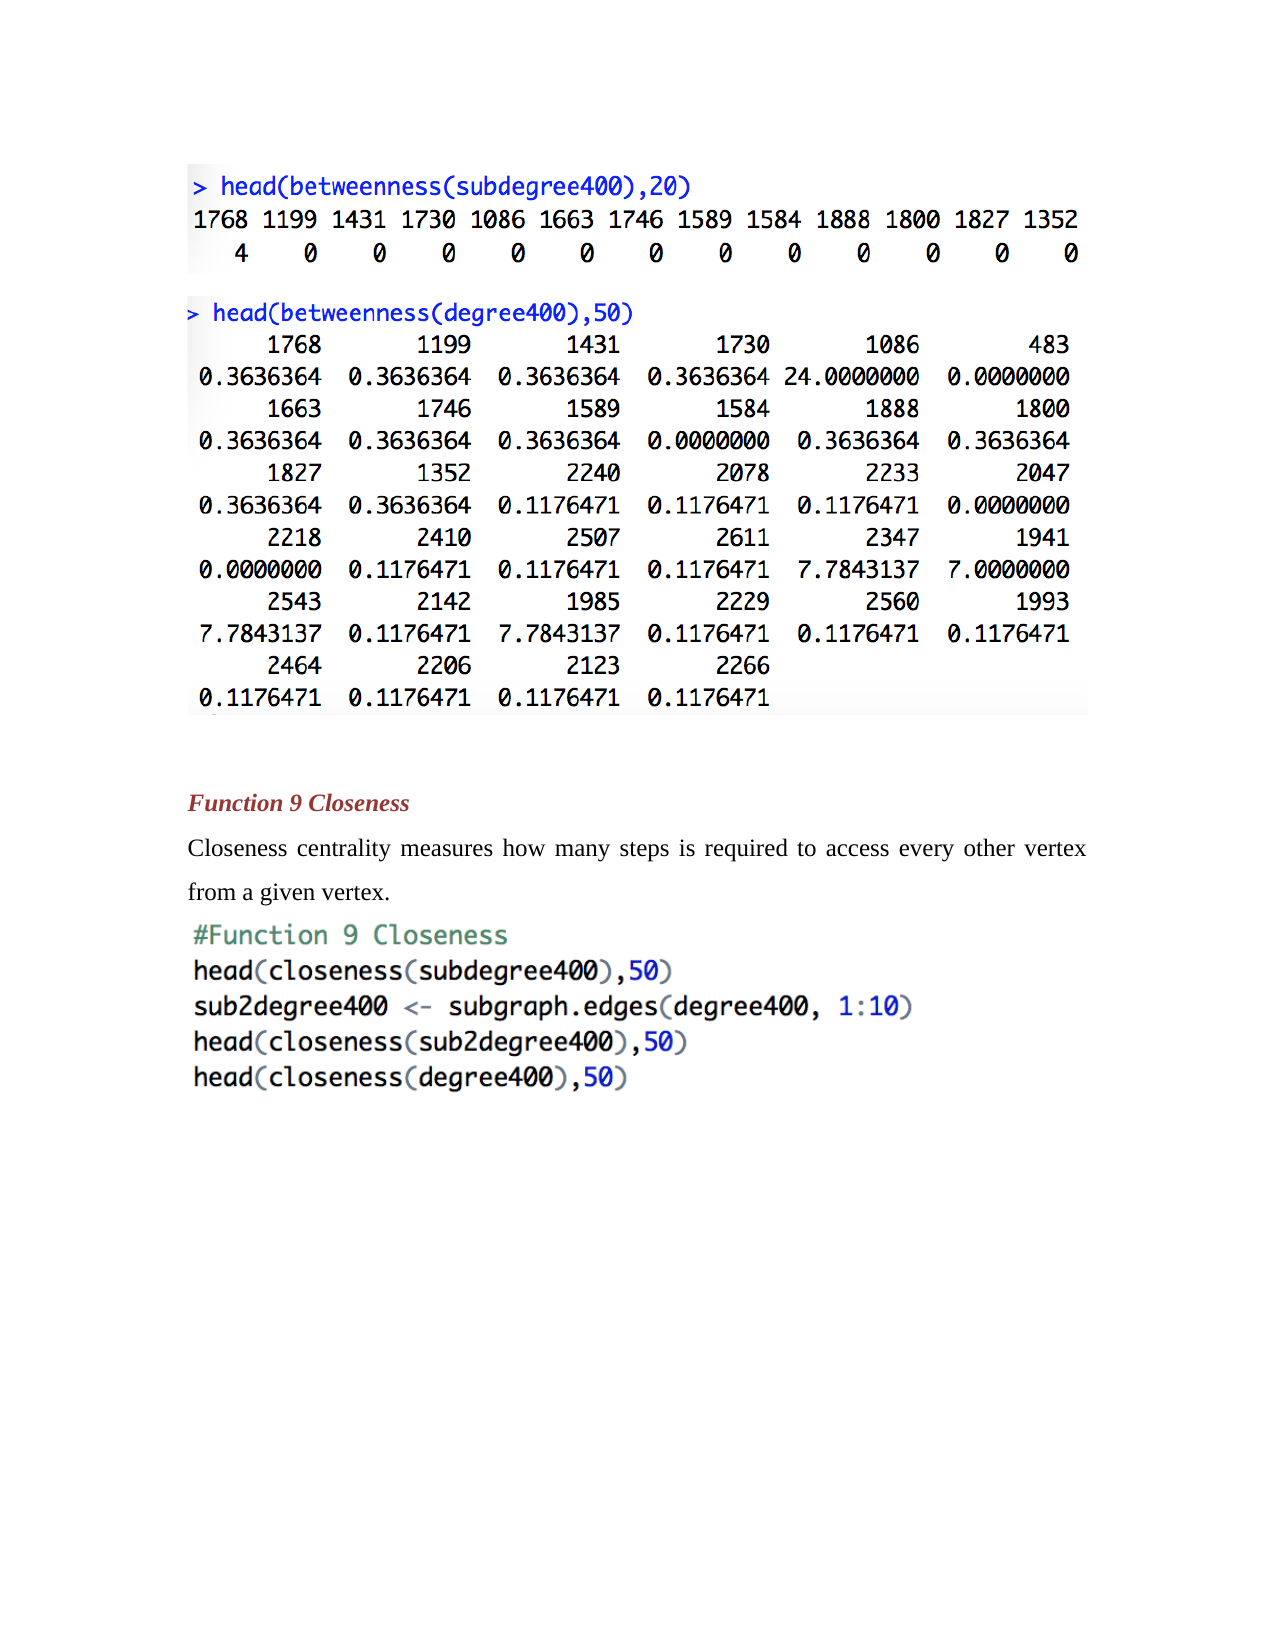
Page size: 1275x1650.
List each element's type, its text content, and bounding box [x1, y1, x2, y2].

picture [187, 913, 952, 1105]
picture [187, 164, 1088, 273]
text Function 9 Closeness [187, 781, 1087, 825]
picture [187, 296, 1088, 715]
text Closeness centrality measures how many steps is required to access every other vertex from a given vertex. [187, 825, 1087, 913]
